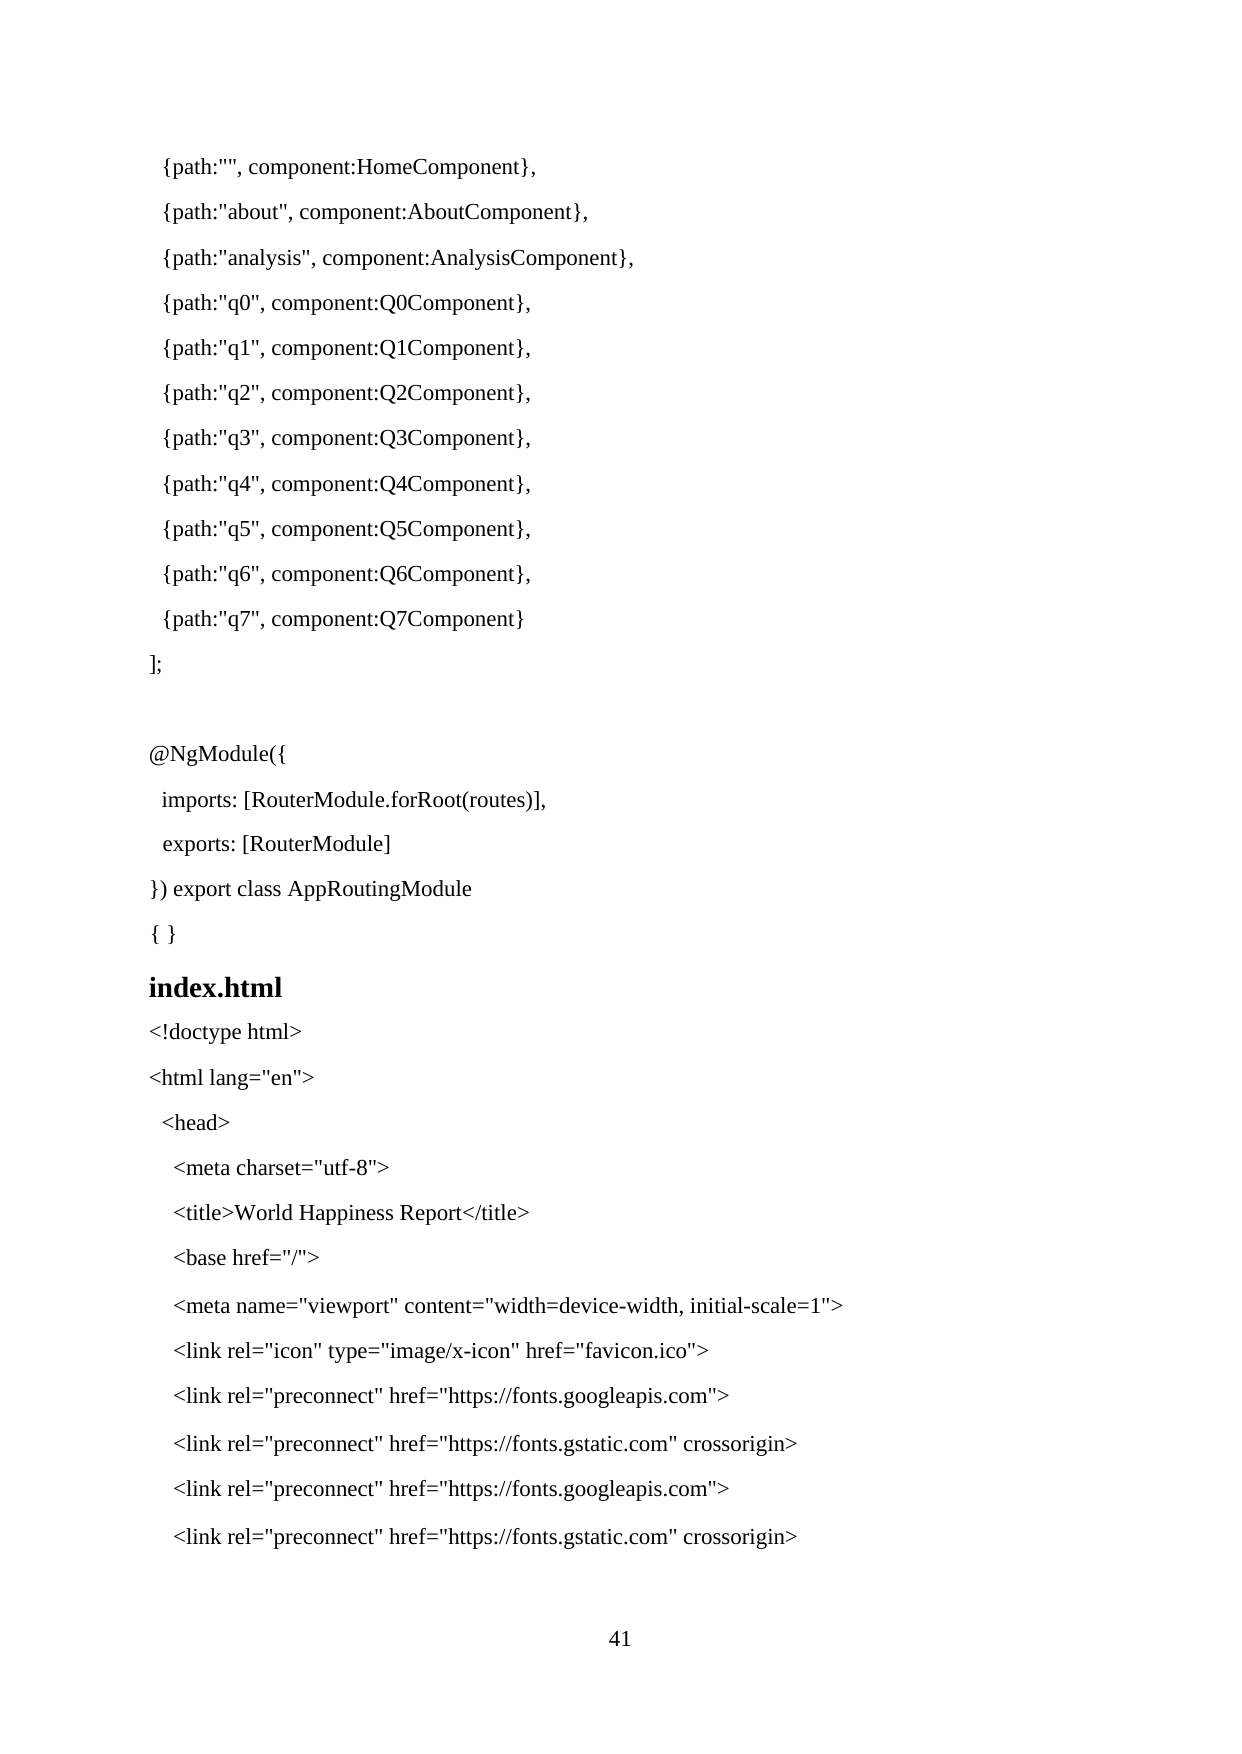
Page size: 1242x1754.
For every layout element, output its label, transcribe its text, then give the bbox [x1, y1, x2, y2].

text {path:"analysis", component:AnalysisComponent}, [161, 243, 1092, 270]
text <link rel="preconnect" href="https://fonts.googleapis.com"> [173, 1383, 1092, 1409]
text {path:"q7", component:Q7Component} [161, 605, 1092, 632]
text <link rel="preconnect" href="https://fonts.googleapis.com"> [173, 1476, 1092, 1502]
text <head> [161, 1109, 1092, 1135]
text <html lang="en"> [148, 1064, 1092, 1090]
text ]; [148, 650, 1092, 677]
text imports: [RouterModule.forRoot(routes)], exports: [RouterModule] [161, 786, 620, 857]
text {path:"q4", component:Q4Component}, [161, 469, 1092, 496]
text <meta charset="utf-8"> [173, 1154, 1092, 1180]
text <!doctype html> [148, 1018, 1092, 1045]
text {path:"q5", component:Q5Component}, [161, 515, 1092, 541]
text {path:"q6", component:Q6Component}, [161, 560, 1092, 586]
text }) export class AppRoutingModule { } [148, 875, 481, 946]
text <link rel="preconnect" href="https://fonts.gstatic.com" crossorigin> [173, 1430, 1092, 1457]
text {path:"", component:HomeComponent}, [161, 153, 1092, 179]
text {path:"q1", component:Q1Component}, [161, 334, 1092, 360]
text {path:"q3", component:Q3Component}, [161, 424, 1092, 451]
text <base href="/"> [173, 1244, 1092, 1271]
text {path:"q2", component:Q2Component}, [161, 379, 1092, 406]
text {path:"about", component:AboutComponent}, [161, 198, 1092, 225]
text index.html [148, 971, 1088, 1004]
text <link rel="icon" type="image/x-icon" href="favicon.ico"> [173, 1337, 1092, 1364]
text <link rel="preconnect" href="https://fonts.gstatic.com" crossorigin> [173, 1523, 1092, 1549]
text {path:"q0", component:Q0Component}, [161, 289, 1092, 315]
text <meta name="viewport" content="width=device-width, initial-scale=1"> [173, 1292, 1092, 1318]
text <title>World Happiness Report</title> [173, 1199, 1092, 1226]
text @NgModule({ [148, 740, 1092, 767]
